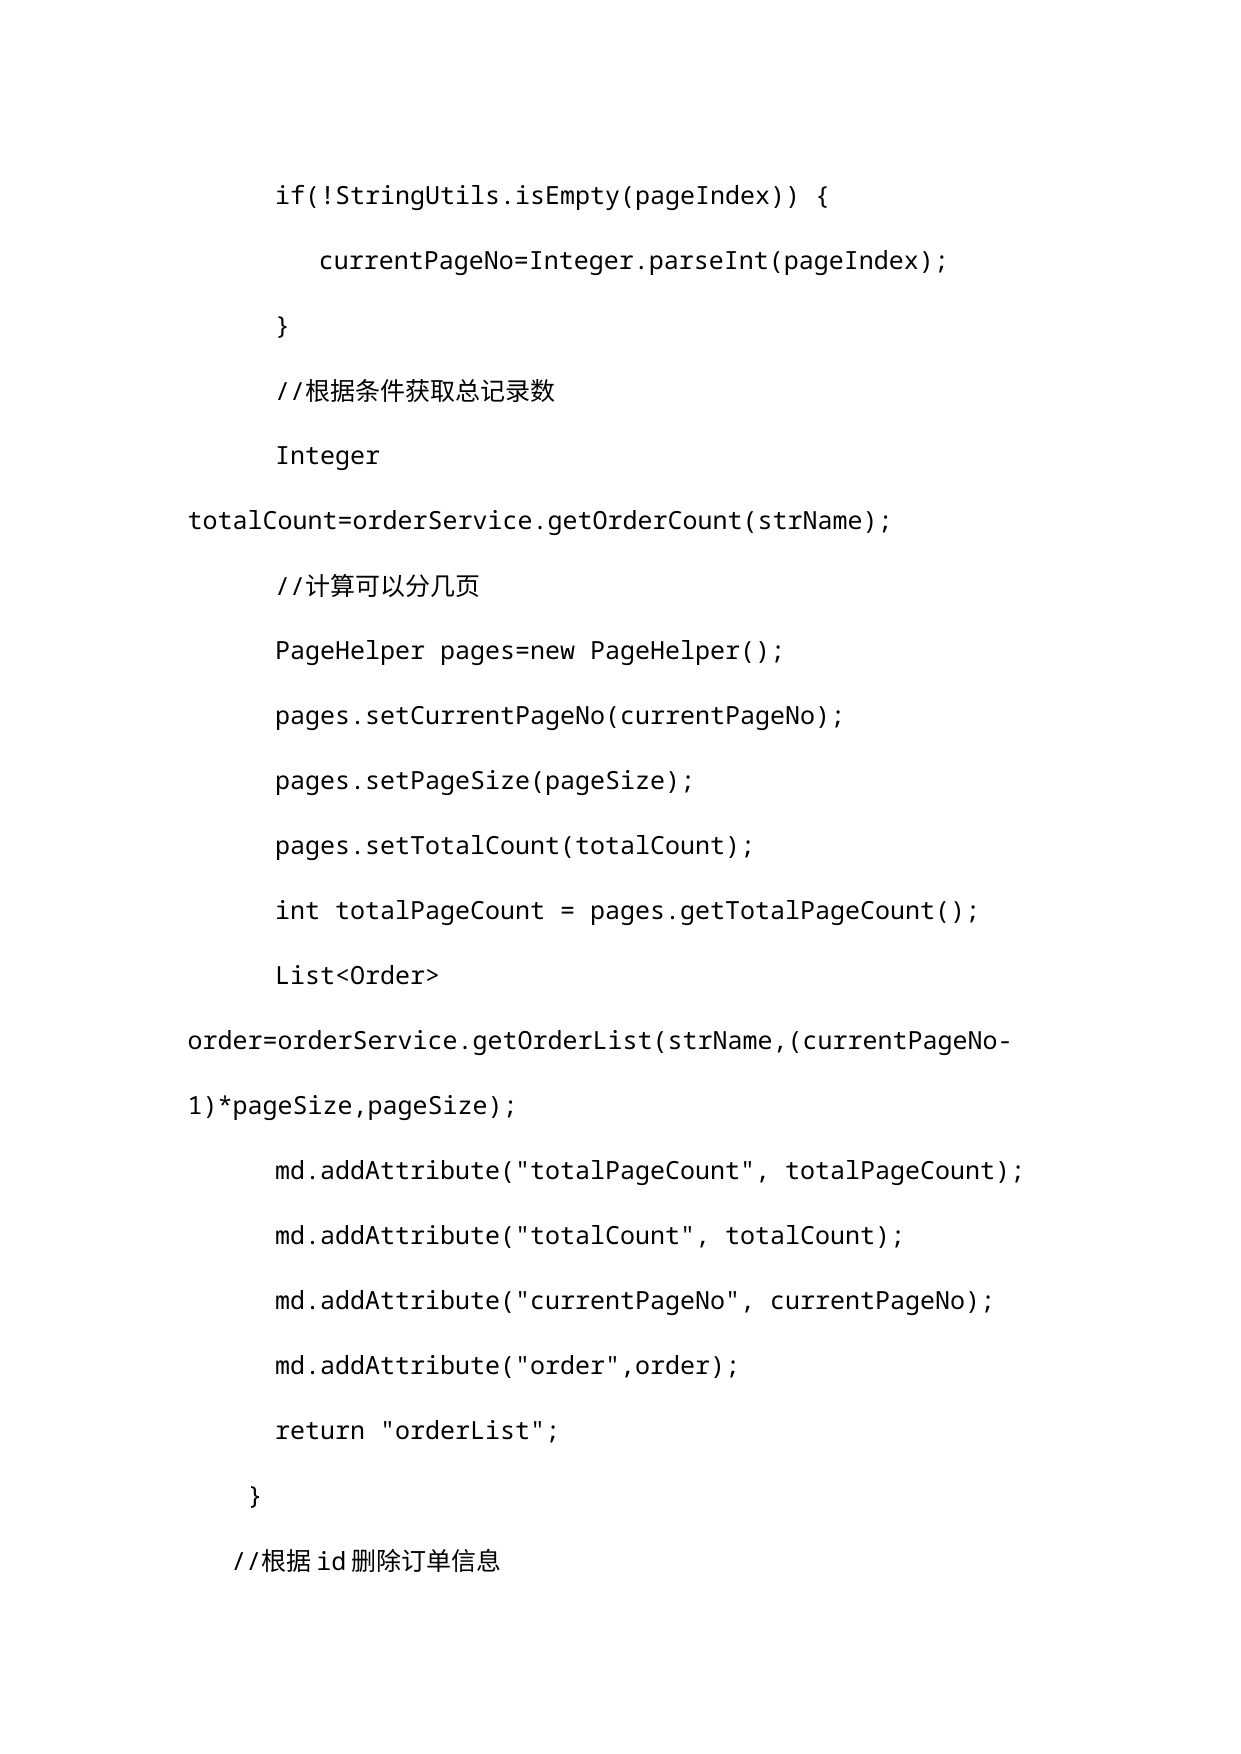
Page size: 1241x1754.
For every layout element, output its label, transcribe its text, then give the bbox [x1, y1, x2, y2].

text //根据id删除订单信息 [187, 1527, 1053, 1592]
text md.addAttribute("order",order); [187, 1332, 1053, 1397]
text //根据条件获取总记录数 [187, 357, 1053, 422]
text } [187, 1462, 1053, 1527]
text return "orderList"; [187, 1397, 1053, 1462]
text md.addAttribute("currentPageNo", currentPageNo); [187, 1267, 1053, 1332]
text pages.setPageSize(pageSize); [187, 747, 1053, 812]
text md.addAttribute("totalPageCount", totalPageCount); [187, 1137, 1053, 1202]
text List<Order> order=orderService.getOrderList(strName,(currentPageNo-1)*pageSize,pageSize); [187, 942, 1053, 1137]
text md.addAttribute("totalCount", totalCount); [187, 1202, 1053, 1267]
text Integer totalCount=orderService.getOrderCount(strName); [187, 422, 1053, 552]
text PageHelper pages=new PageHelper(); [187, 617, 1053, 682]
text pages.setTotalCount(totalCount); [187, 812, 1053, 877]
text if(!StringUtils.isEmpty(pageIndex)) { [187, 162, 1053, 227]
text currentPageNo=Integer.parseInt(pageIndex); [187, 227, 1053, 292]
text } [187, 292, 1053, 357]
text pages.setCurrentPageNo(currentPageNo); [187, 682, 1053, 747]
text //计算可以分几页 [187, 552, 1053, 617]
text int totalPageCount = pages.getTotalPageCount(); [187, 877, 1053, 942]
